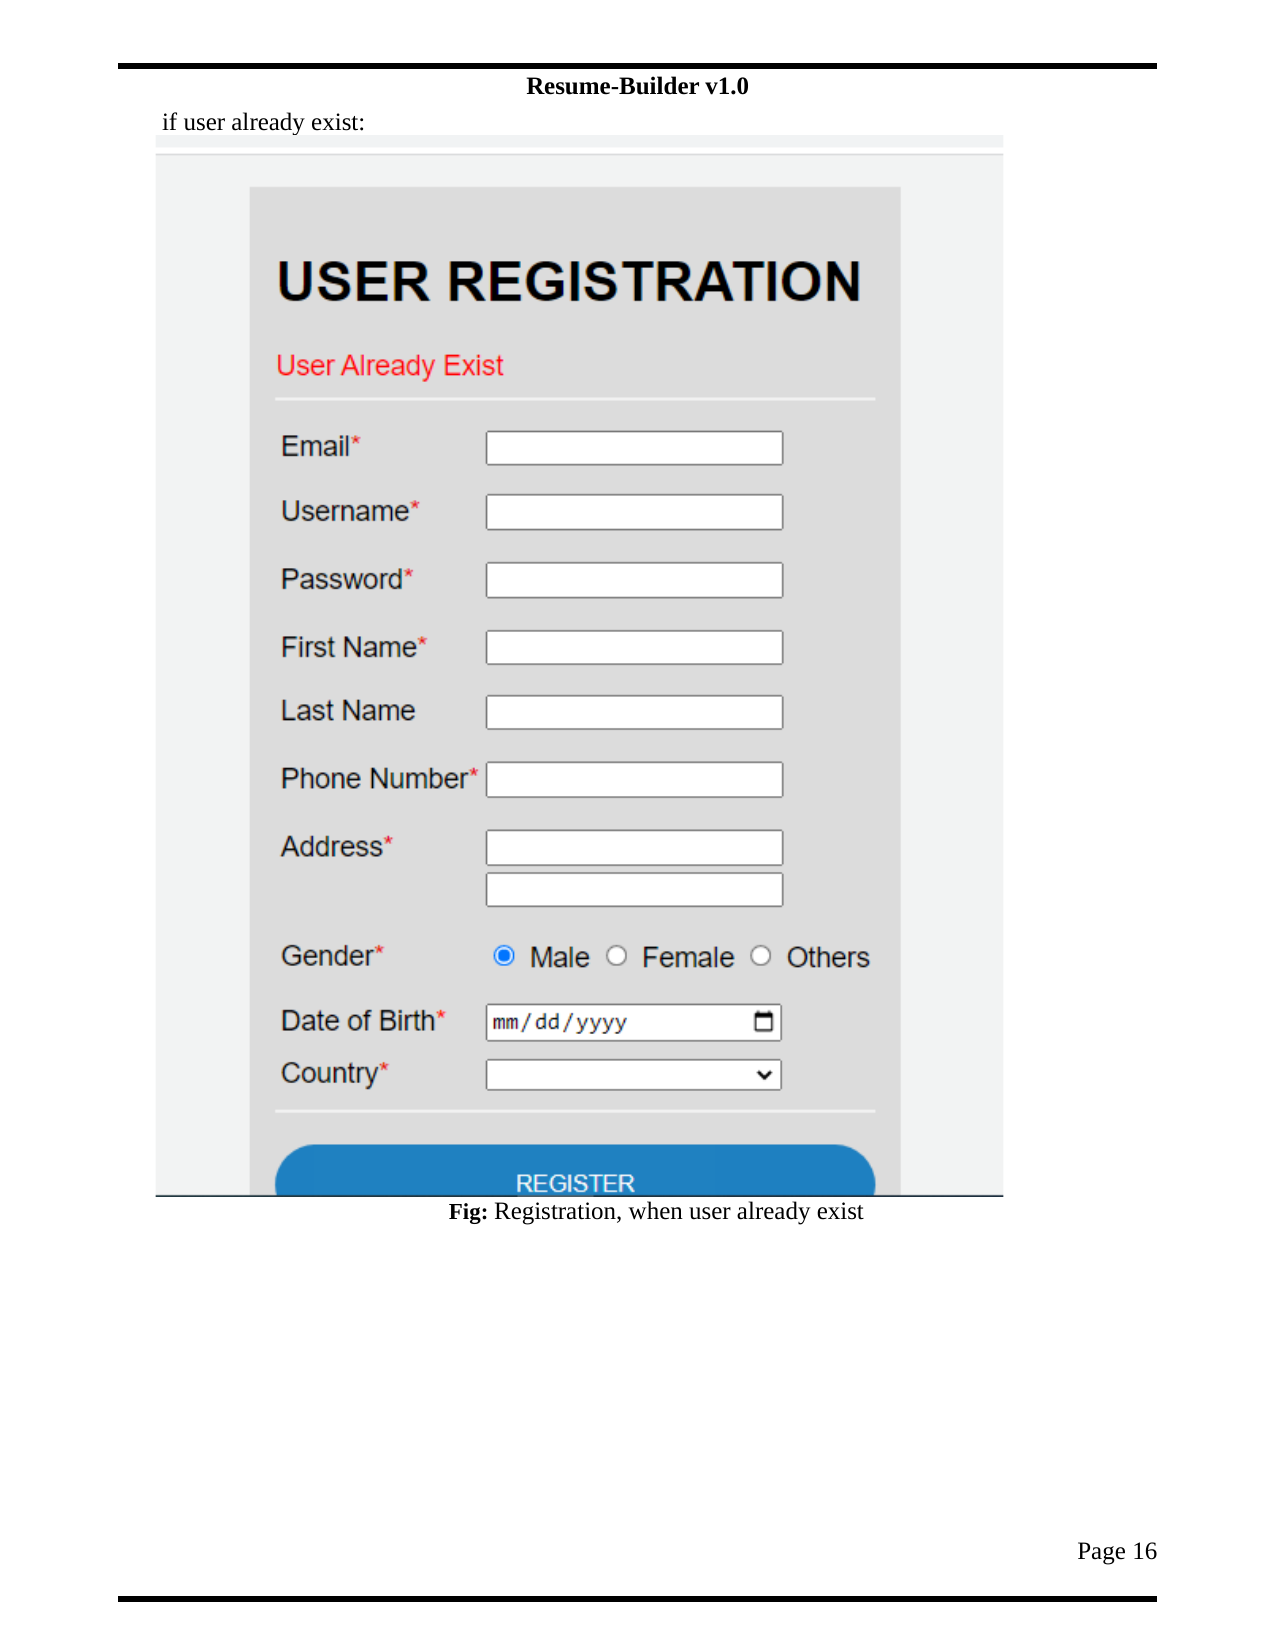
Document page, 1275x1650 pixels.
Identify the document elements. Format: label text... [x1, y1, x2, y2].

text if user already exist: [118, 107, 1157, 136]
text Fig: Registration, when user already exist [118, 1196, 1157, 1225]
